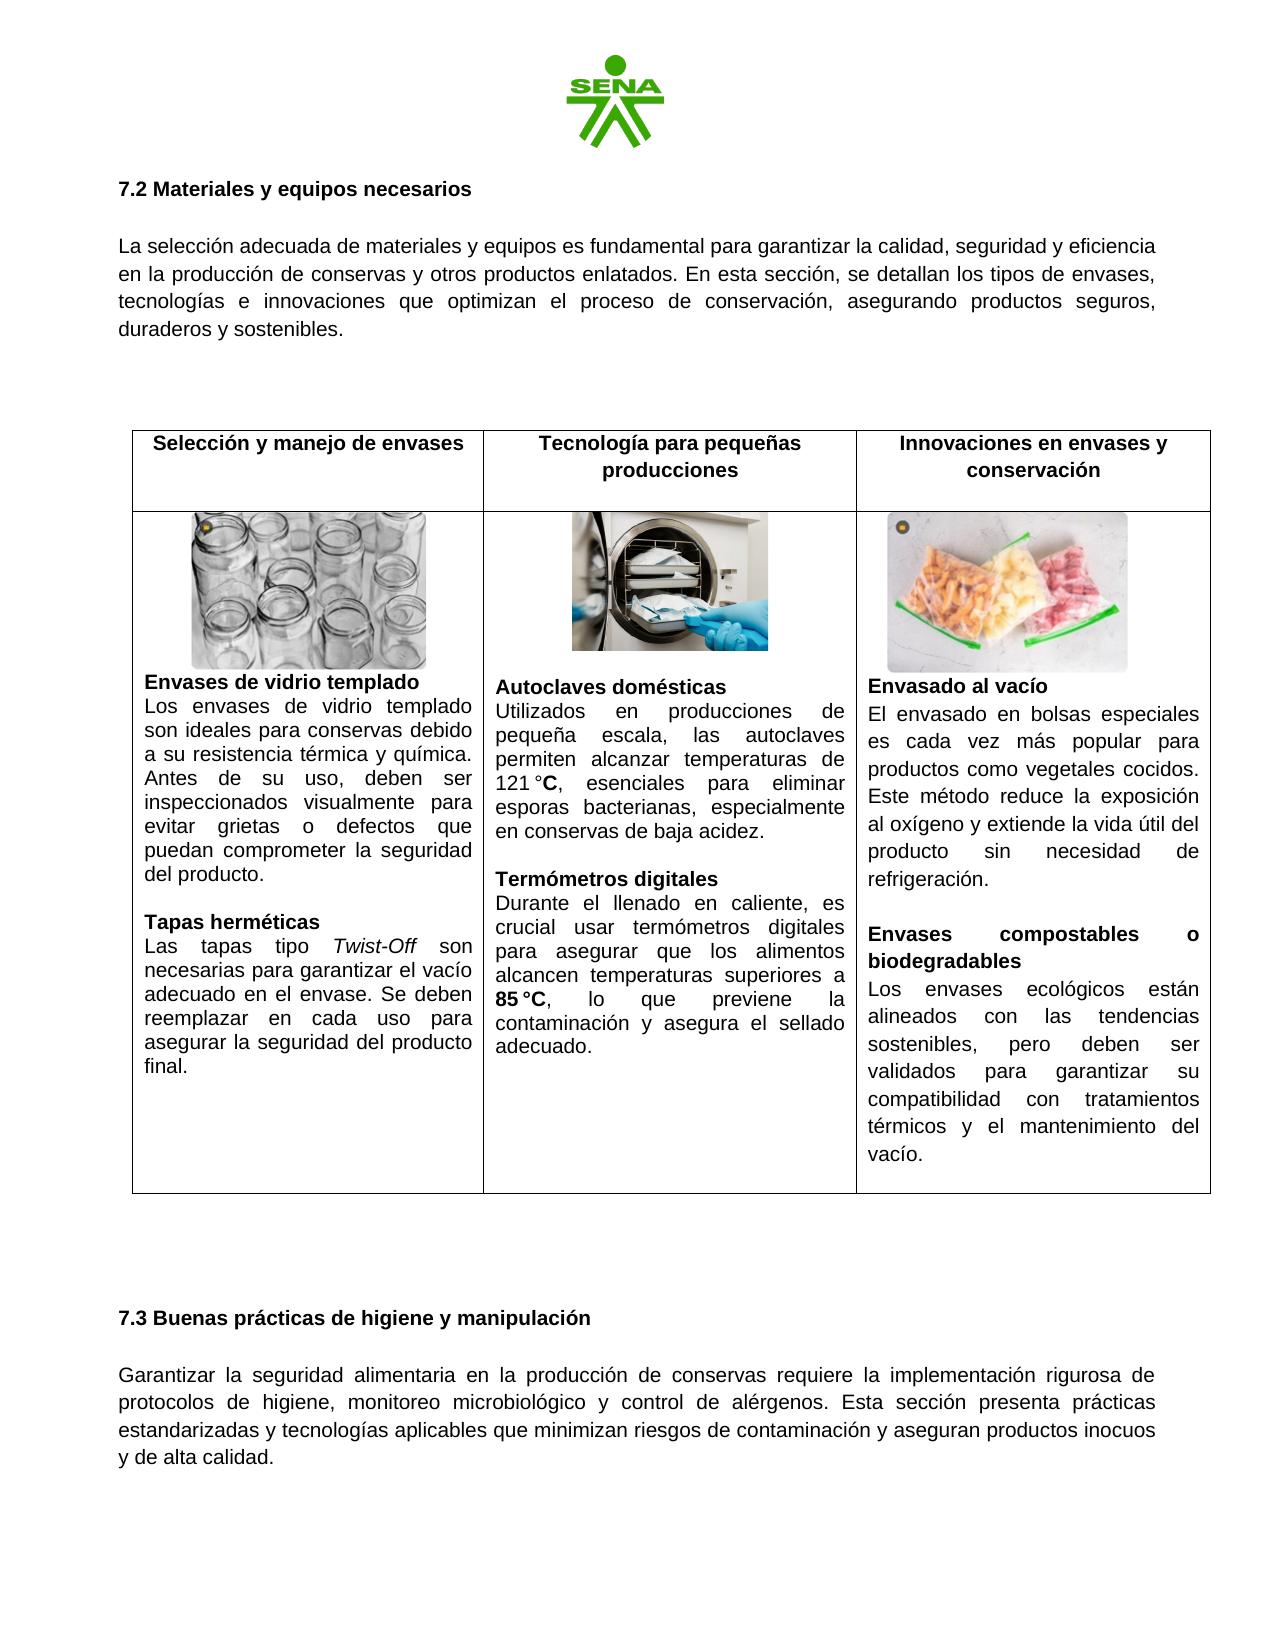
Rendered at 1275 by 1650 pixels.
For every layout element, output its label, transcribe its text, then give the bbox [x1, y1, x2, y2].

table_header Tecnología para pequeñas producciones [484, 431, 856, 511]
picture [566, 55, 664, 148]
text 7.3 Buenas prácticas de higiene y manipulación [118, 1306, 1157, 1330]
text 7.2 Materiales y equipos necesarios [118, 177, 1157, 201]
text Garantizar la seguridad alimentaria en la producción de conservas requiere la implementación rigurosa de protocolos de higiene, monitoreo microbiológico y control de alérgenos. Esta sección presenta prácticas estandarizadas y tecnologías aplicables que minimizan riesgos de contaminación y aseguran productos inocuos y de alta calidad. [118, 1363, 1157, 1469]
table_cell Autoclaves domésticas Utilizados en producciones de pequeña escala, las autoclaves permiten alcanzar temperaturas de 121 °C, esenciales para eliminar esporas bacterianas, especialmente en conservas de baja acidez. Termómetros digitales Durante el llenado en caliente, es crucial usar termómetros digitales para asegurar que los alimentos alcancen temperaturas superiores a 85 °C, lo que previene la contaminación y asegura el sellado adecuado. [484, 512, 856, 1193]
table_header Selección y manejo de envases [133, 431, 483, 511]
table_header Innovaciones en envases y conservación [857, 431, 1210, 511]
table_cell Envases de vidrio templado Los envases de vidrio templado son ideales para conservas debido a su resistencia térmica y química. Antes de su uso, deben ser inspeccionados visualmente para evitar grietas o defectos que puedan comprometer la seguridad del producto. Tapas herméticas Las tapas tipo Twist-Off son necesarias para garantizar el vacío adecuado en el envase. Se deben reemplazar en cada uso para asegurar la seguridad del producto final. [133, 512, 483, 1193]
text La selección adecuada de materiales y equipos es fundamental para garantizar la calidad, seguridad y eficiencia en la producción de conservas y otros productos enlatados. En esta sección, se detallan los tipos de envases, tecnologías e innovaciones que optimizan el proceso de conservación, asegurando productos seguros, duraderos y sostenibles. [118, 234, 1157, 340]
table_cell Envasado al vacío El envasado en bolsas especiales es cada vez más popular para productos como vegetales cocidos. Este método reduce la exposición al oxígeno y extiende la vida útil del producto sin necesidad de refrigeración. Envases compostables o biodegradables Los envases ecológicos están alineados con las tendencias sostenibles, pero deben ser validados para garantizar su compatibilidad con tratamientos térmicos y el mantenimiento del vacío. [857, 512, 1210, 1193]
